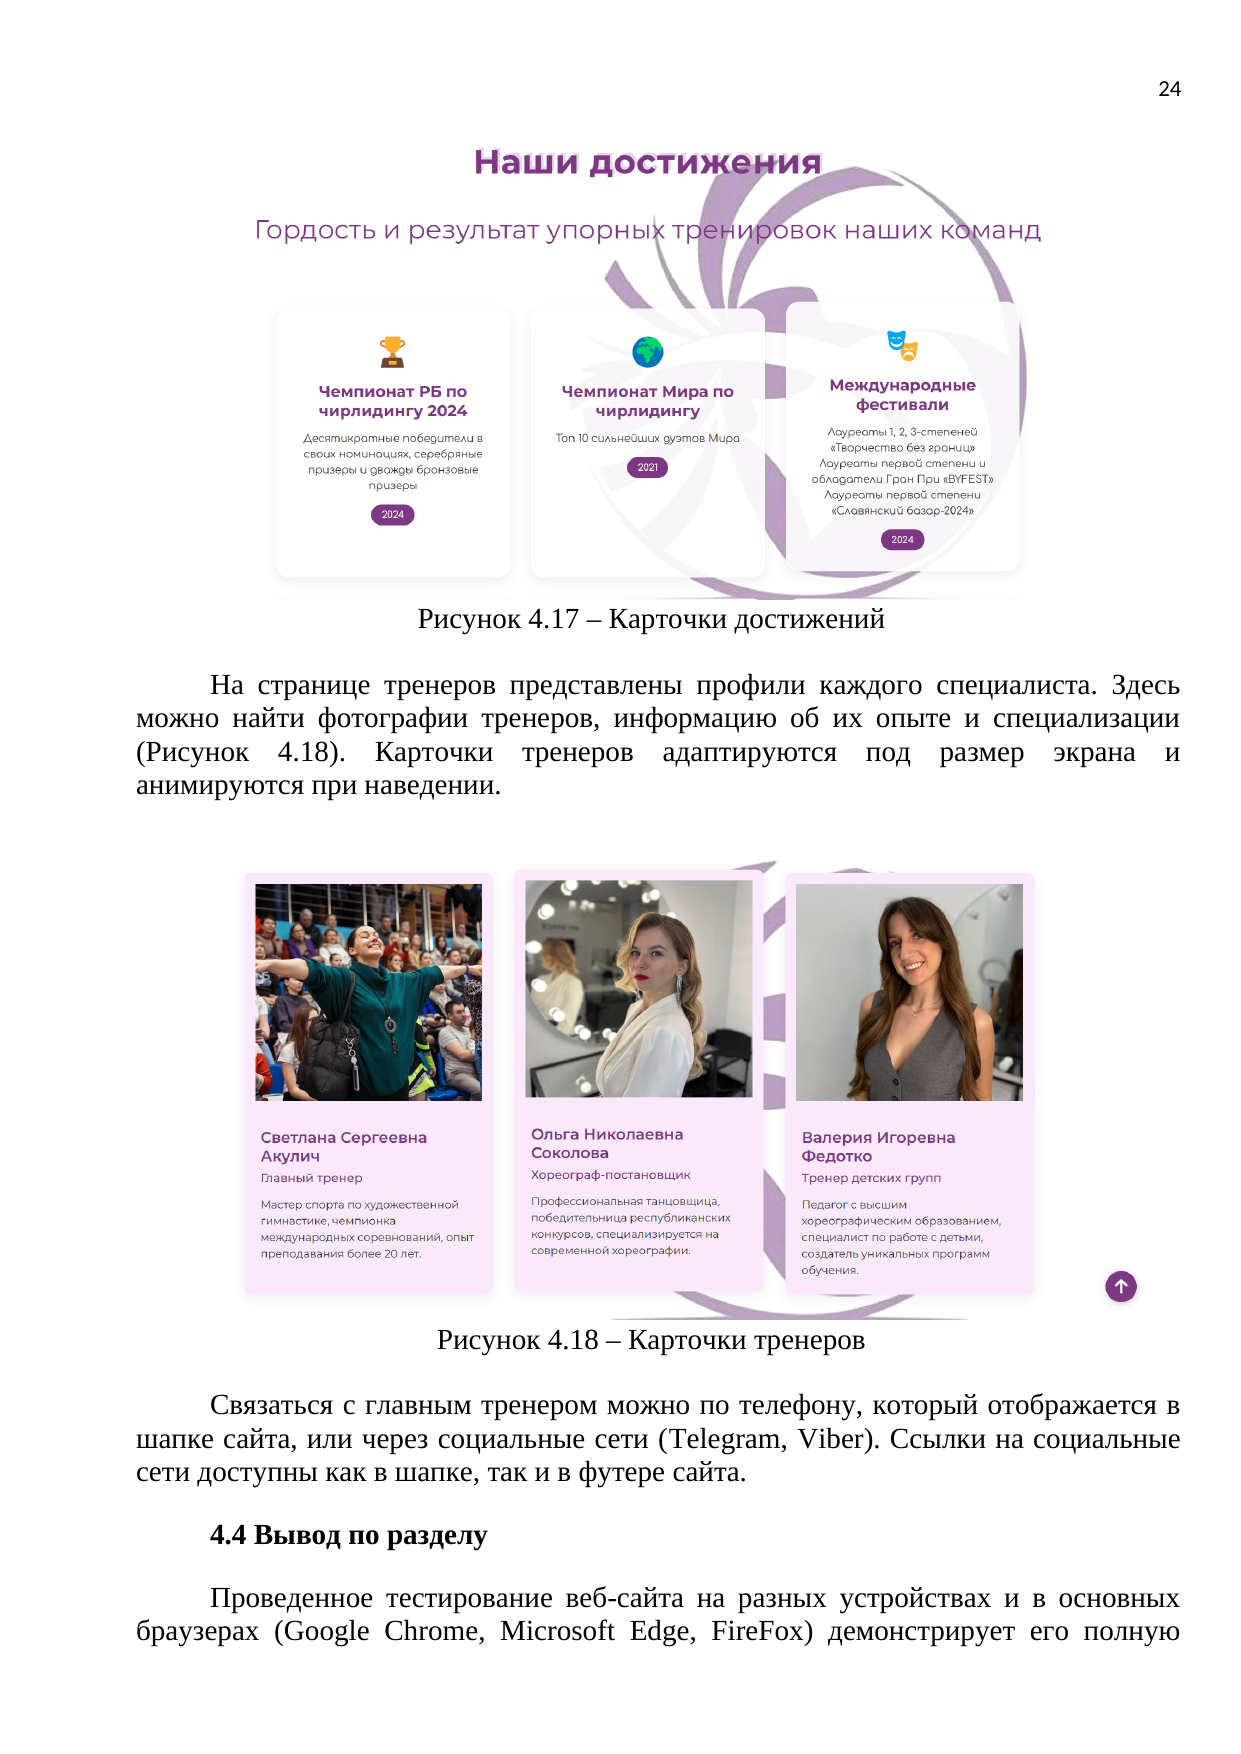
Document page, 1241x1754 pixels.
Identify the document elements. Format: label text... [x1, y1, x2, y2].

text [136, 1580, 1181, 1647]
text Рисунок 4.18 – Карточки тренеров [121, 1322, 1181, 1355]
text Связаться с главным тренером можно по телефону, который отображается в шапке сайта, или через социальные сети (Telegram, Viber). Ссылки на социальные сети доступны как в шапке, так и в футере сайта. [136, 1387, 1181, 1488]
text На странице тренеров представлены профили каждого специалиста. Здесь можно найти фотографии тренеров, информацию об их опыте и специализации (Рисунок 4.18). Карточки тренеров адаптируются под размер экрана и анимируются при наведении. [136, 667, 1181, 801]
picture [150, 130, 1140, 600]
picture [121, 830, 1155, 1320]
text 4.4 Вывод по разделу [136, 1517, 1181, 1551]
text Рисунок 4.17 – Карточки достижений [121, 602, 1181, 635]
